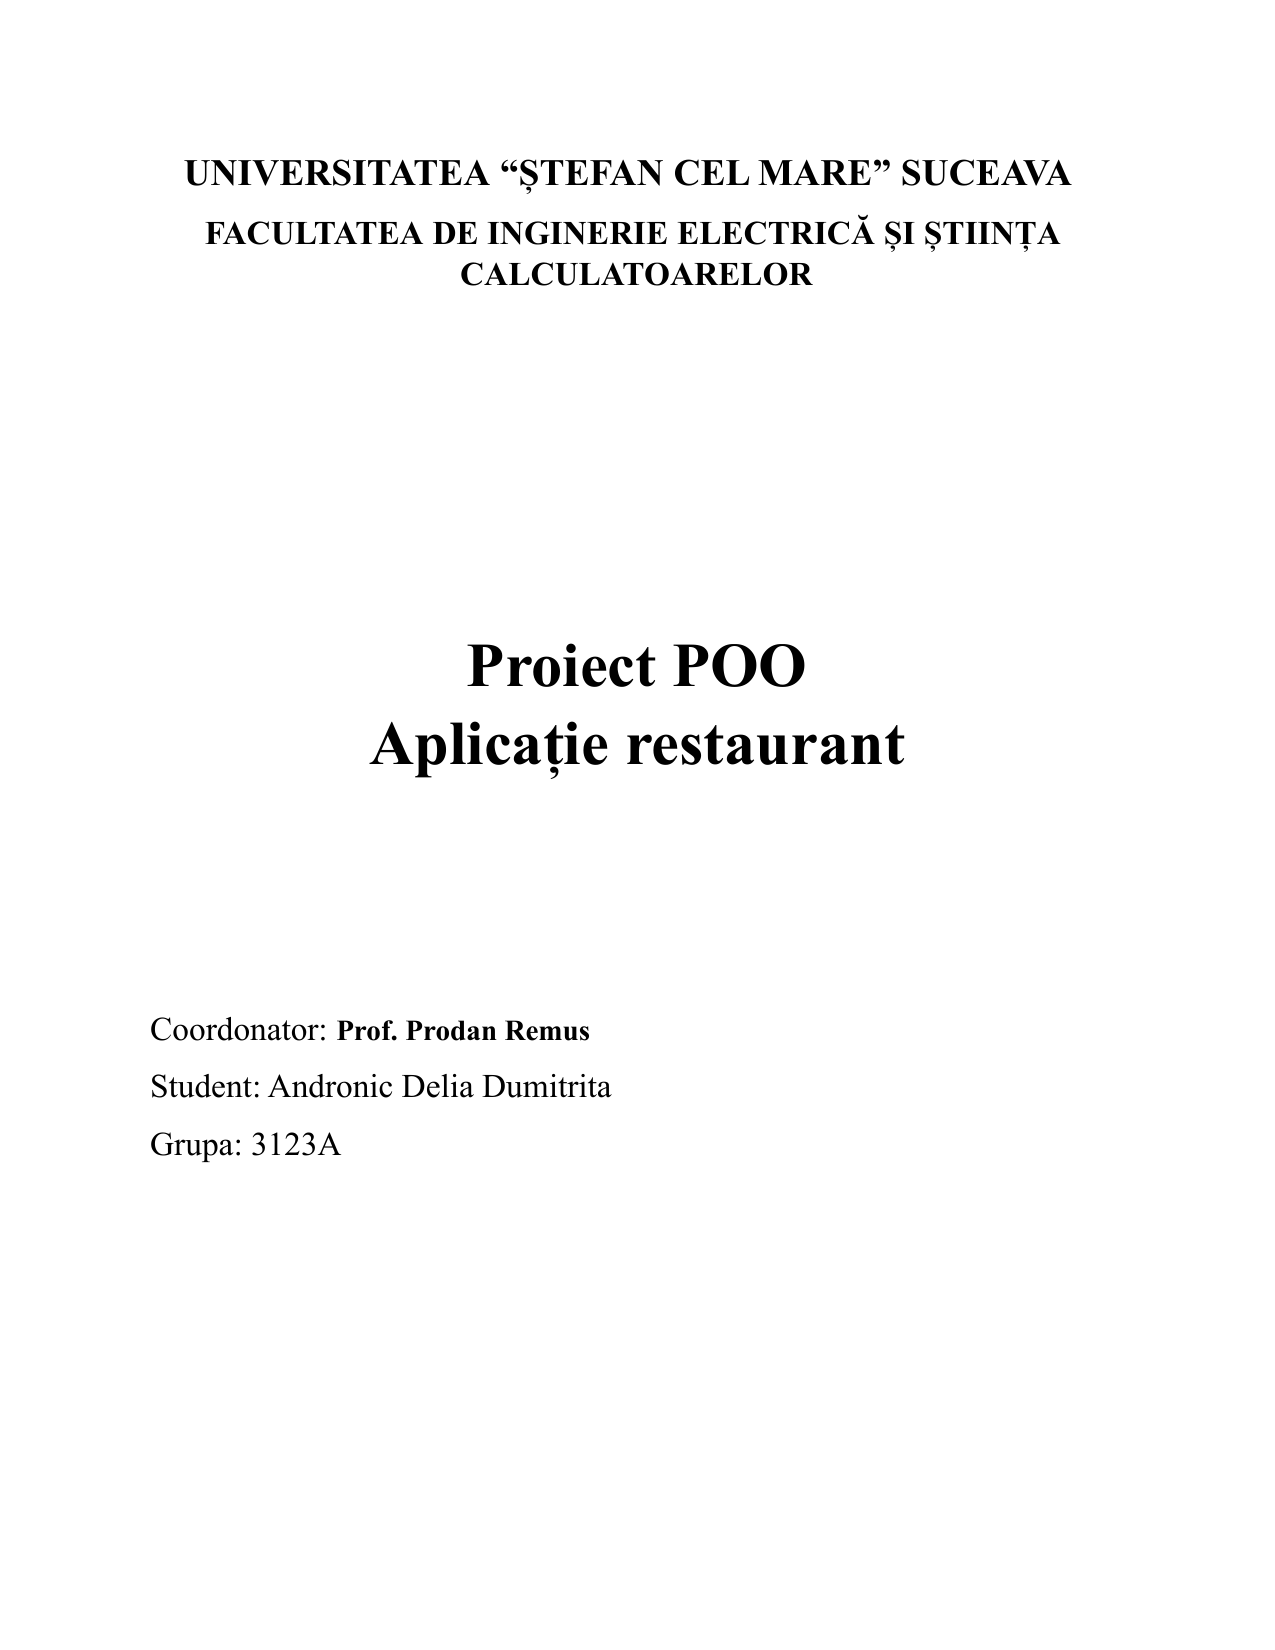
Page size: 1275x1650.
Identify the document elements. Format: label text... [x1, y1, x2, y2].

text Aplicație restaurant [369, 709, 931, 778]
text CALCULATOARELOR [460, 256, 840, 293]
text Proiect POO [467, 631, 931, 700]
text Student: Andronic Delia Dumitrita [150, 1068, 764, 1105]
text FACULTATEA DE INGINERIE ELECTRICĂ ȘI ȘTIINȚA [204, 215, 1095, 251]
text Grupa: 3123A [150, 1126, 764, 1163]
text Coordonator: Prof. Prodan Remus [150, 1011, 764, 1047]
text UNIVERSITATEA “ȘTEFAN CEL MARE” SUCEAVA [183, 152, 1117, 193]
